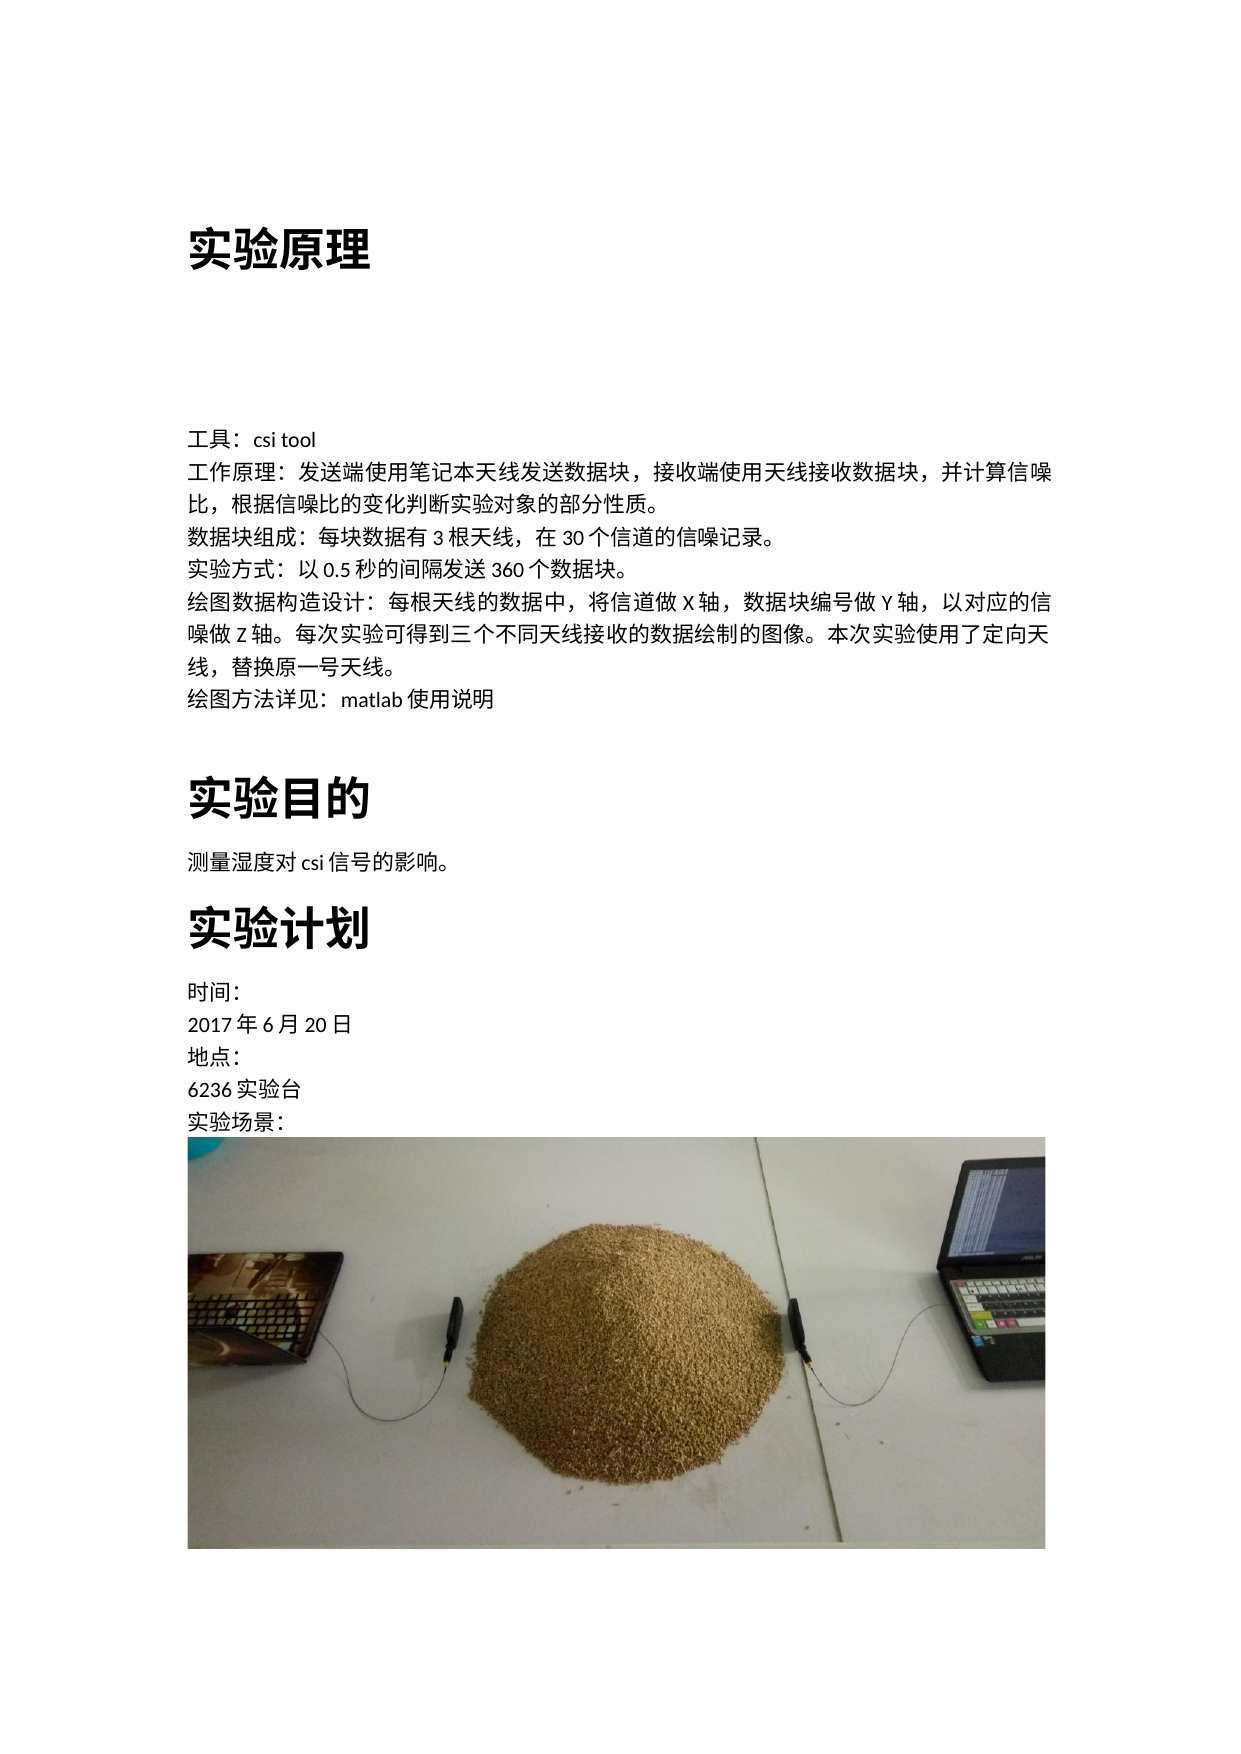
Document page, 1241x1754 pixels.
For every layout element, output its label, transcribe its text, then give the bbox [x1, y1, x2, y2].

text 测量湿度对csi信号的影响。 [187, 844, 1053, 877]
text 实验目的 [187, 747, 1053, 844]
text 实验场景： [187, 1104, 1053, 1137]
list 实验方式：以0.5秒的间隔发送360个数据块。 [187, 552, 1053, 584]
list 工具：csi tool [187, 422, 1053, 454]
text 实验计划 [187, 877, 1053, 974]
text 2017年6月20日 [187, 1007, 1053, 1039]
subtitle 实验原理 [187, 197, 1053, 295]
list 数据块组成：每块数据有3根天线，在30个信道的信噪记录。 [187, 519, 1053, 552]
list 绘图数据构造设计：每根天线的数据中，将信道做X轴，数据块编号做Y轴，以对应的信噪做Z轴。每次实验可得到三个不同天线接收的数据绘制的图像。本次实验使用了定向天线，替换原一号天线。 [187, 584, 1053, 682]
text 6236实验台 [187, 1072, 1053, 1104]
list 工作原理：发送端使用笔记本天线发送数据块，接收端使用天线接收数据块，并计算信噪比，根据信噪比的变化判断实验对象的部分性质。 [187, 454, 1053, 519]
list 绘图方法详见：matlab使用说明 [187, 682, 1053, 714]
picture [187, 1137, 1046, 1549]
text 时间： [187, 974, 1053, 1007]
text 地点： [187, 1039, 1053, 1072]
